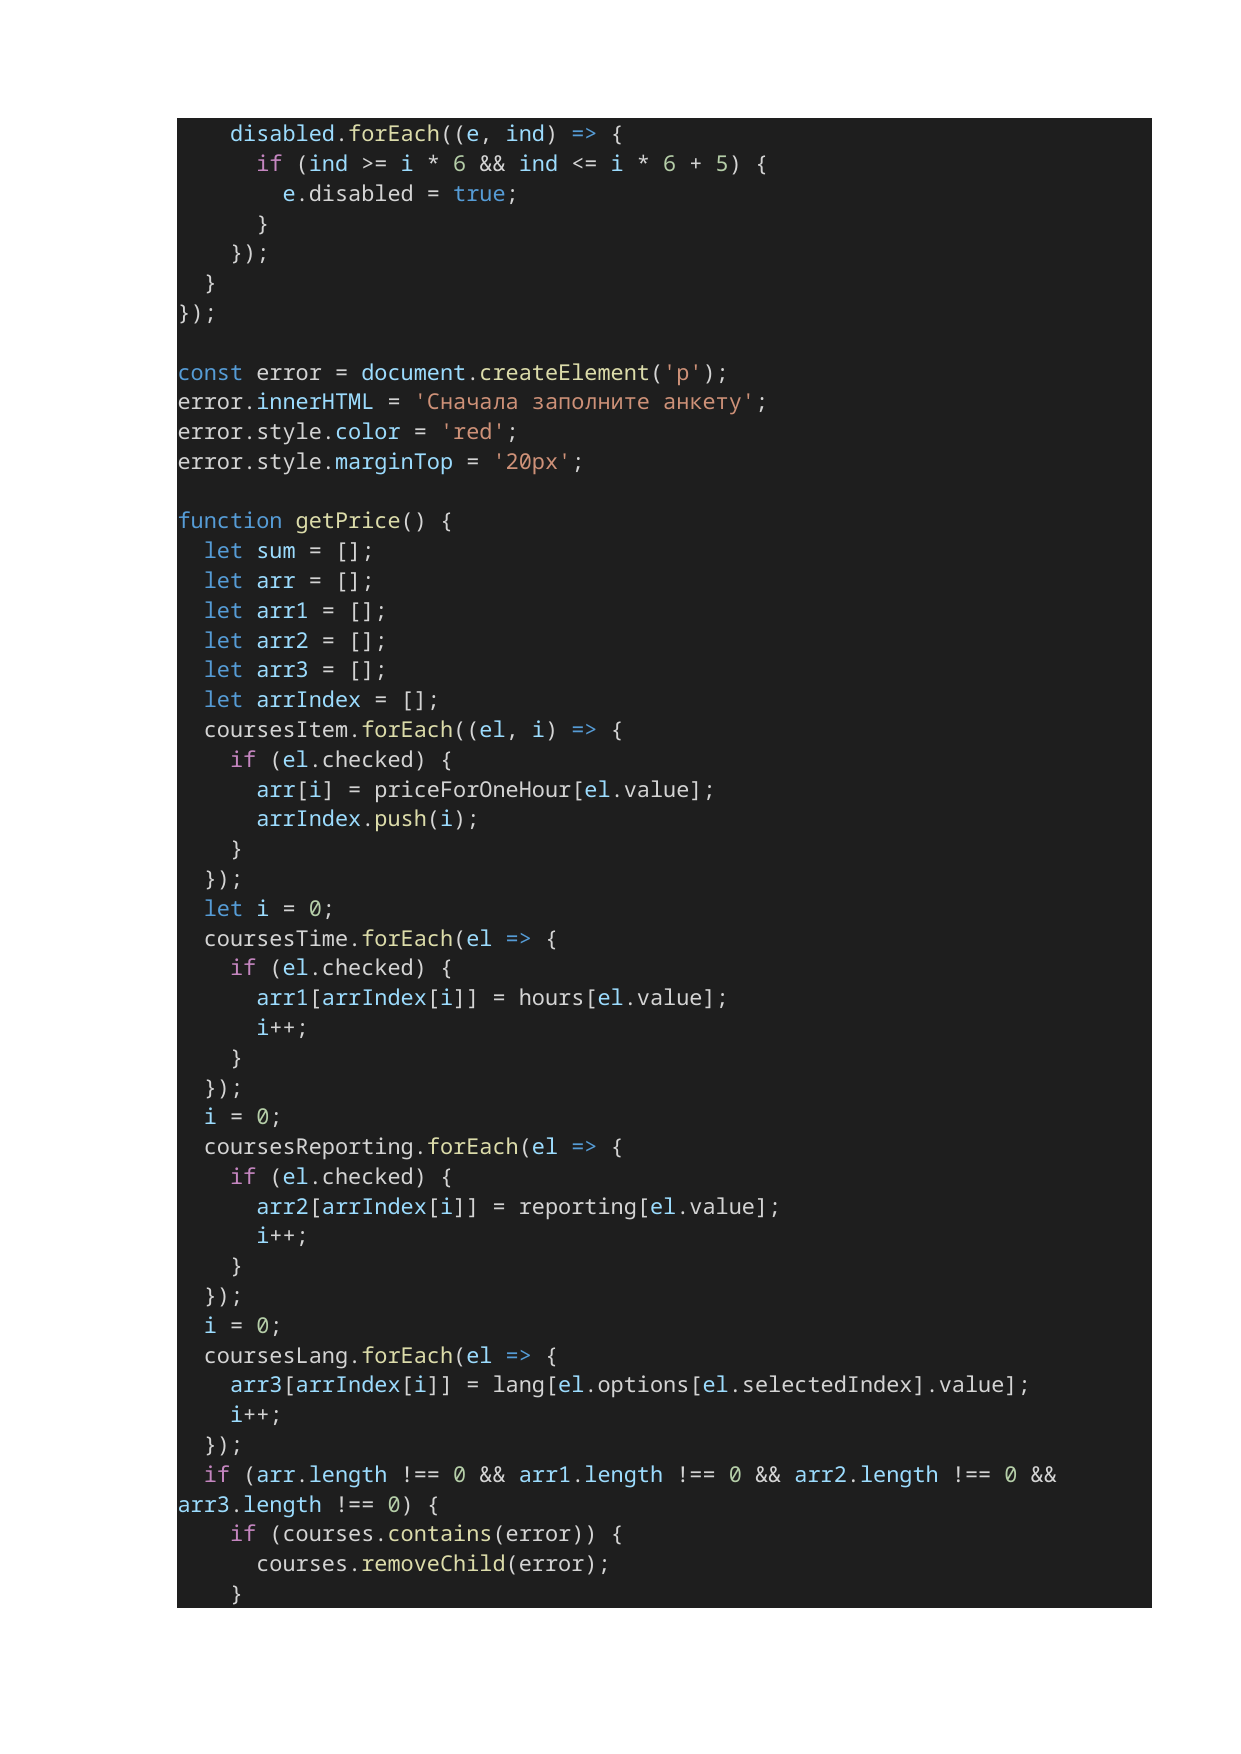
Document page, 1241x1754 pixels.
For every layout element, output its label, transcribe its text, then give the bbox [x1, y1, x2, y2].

text arrIndex.push(i); [177, 803, 1152, 833]
text arr[i] = priceForOneHour[el.value]; [177, 773, 1152, 803]
text }); [177, 863, 1152, 893]
text }); [177, 1429, 1152, 1459]
text let arr2 = []; [177, 624, 1152, 654]
text } [177, 267, 1152, 297]
text error.innerHTML = 'Сначала заполните анкету'; [177, 386, 1152, 416]
text }); [177, 297, 1152, 327]
text let arr3 = []; [177, 654, 1152, 684]
text i = 0; [177, 1101, 1152, 1131]
text function getPrice() { [177, 505, 1152, 535]
text if (ind >= i * 6 && ind <= i * 6 + 5) { [177, 148, 1152, 178]
text i = 0; [177, 1310, 1152, 1339]
text } [177, 1578, 1152, 1608]
text coursesReporting.forEach(el => { [177, 1131, 1152, 1161]
text arr2[arrIndex[i]] = reporting[el.value]; [177, 1191, 1152, 1220]
text if (arr.length !== 0 && arr1.length !== 0 && arr2.length !== 0 && arr3.length !== 0) { [177, 1459, 1152, 1518]
text } [177, 833, 1152, 863]
text } [177, 207, 1152, 237]
text }); [177, 237, 1152, 267]
text let arr1 = []; [177, 595, 1152, 624]
text i++; [177, 1399, 1152, 1429]
text coursesLang.forEach(el => { [177, 1339, 1152, 1369]
text if (courses.contains(error)) { [177, 1518, 1152, 1548]
text disabled.forEach((e, ind) => { [177, 118, 1152, 148]
text coursesTime.forEach(el => { [177, 922, 1152, 952]
text }); [177, 1280, 1152, 1310]
text } [177, 1250, 1152, 1280]
text } [177, 1042, 1152, 1071]
text let i = 0; [177, 893, 1152, 922]
text if (el.checked) { [177, 744, 1152, 773]
text if (el.checked) { [177, 952, 1152, 982]
text arr1[arrIndex[i]] = hours[el.value]; [177, 982, 1152, 1012]
text i++; [177, 1220, 1152, 1250]
text let sum = []; [177, 535, 1152, 565]
text let arrIndex = []; [177, 684, 1152, 714]
text error.style.marginTop = '20px'; [177, 446, 1152, 476]
text const error = document.createElement('p'); [177, 356, 1152, 386]
text arr3[arrIndex[i]] = lang[el.options[el.selectedIndex].value]; [177, 1369, 1152, 1399]
text coursesItem.forEach((el, i) => { [177, 714, 1152, 744]
text error.style.color = 'red'; [177, 416, 1152, 446]
text let arr = []; [177, 565, 1152, 595]
text i++; [177, 1012, 1152, 1042]
text }); [177, 1071, 1152, 1101]
text e.disabled = true; [177, 178, 1152, 207]
text if (el.checked) { [177, 1161, 1152, 1191]
text courses.removeChild(error); [177, 1548, 1152, 1578]
